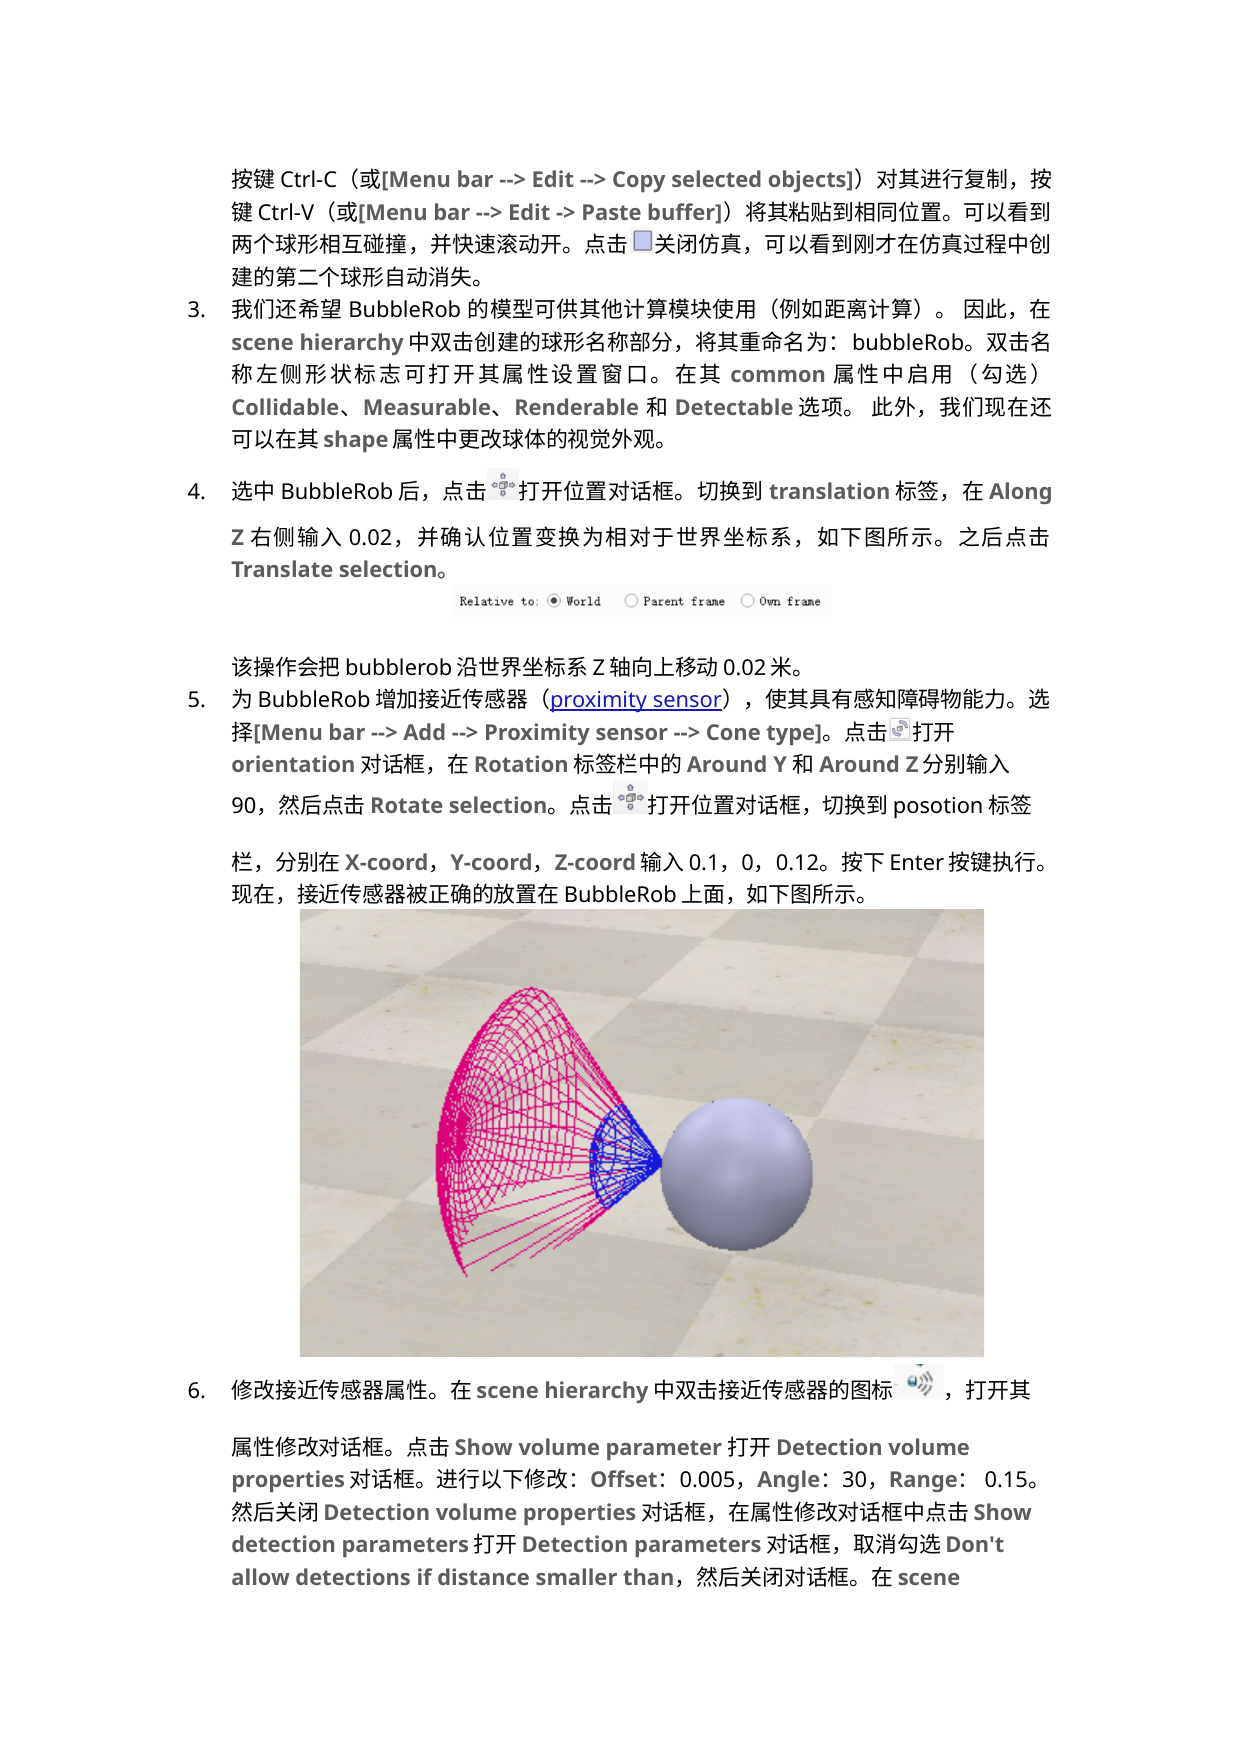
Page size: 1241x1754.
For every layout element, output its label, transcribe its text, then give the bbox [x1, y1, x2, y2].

picture [299, 909, 985, 1357]
picture [613, 779, 648, 814]
list 选中BubbleRob后，点击打开位置对话框。切换到translation标签，在Along Z右侧输入0.02，并确认位置变换为相对于世界坐标系，如下图所示。之后点击Translate selection。 [187, 454, 1053, 584]
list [187, 162, 1053, 292]
picture [888, 717, 912, 741]
list 为BubbleRob增加接近传感器（proximity sensor），使其具有感知障碍物能力。选择[Menu bar --> Add --> Proximity sensor --> Cone type]。点击打开 orientation对话框，在Rotation标签栏中的Around Y 和 Around Z分别输入90，然后点击Rotate selection。点击打开位置对话框，切换到posotion标签栏，分别在X-coord，Y-coord，Z-coord输入0.1，0，0.12。按下Enter按键执行。现在，接近传感器被正确的放置在BubbleRob上面，如下图所示。 [187, 682, 1053, 909]
picture [629, 227, 655, 253]
picture [893, 1364, 944, 1399]
picture [487, 468, 519, 500]
list 我们还希望 BubbleRob 的模型可供其他计算模块使用（例如距离计算）。 因此，在scene hierarchy中双击创建的球形名称部分，将其重命名为：bubbleRob。双击名称左侧形状标志可打开其属性设置窗口。在其common属性中启用（勾选） Collidable、Measurable、Renderable 和 Detectable选项。 此外，我们现在还可以在其shape属性中更改球体的视觉外观。 [187, 292, 1053, 454]
list 该操作会把bubblerob沿世界坐标系Z轴向上移动0.02米。 [231, 649, 1053, 682]
picture [452, 584, 832, 617]
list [187, 1364, 1053, 1592]
